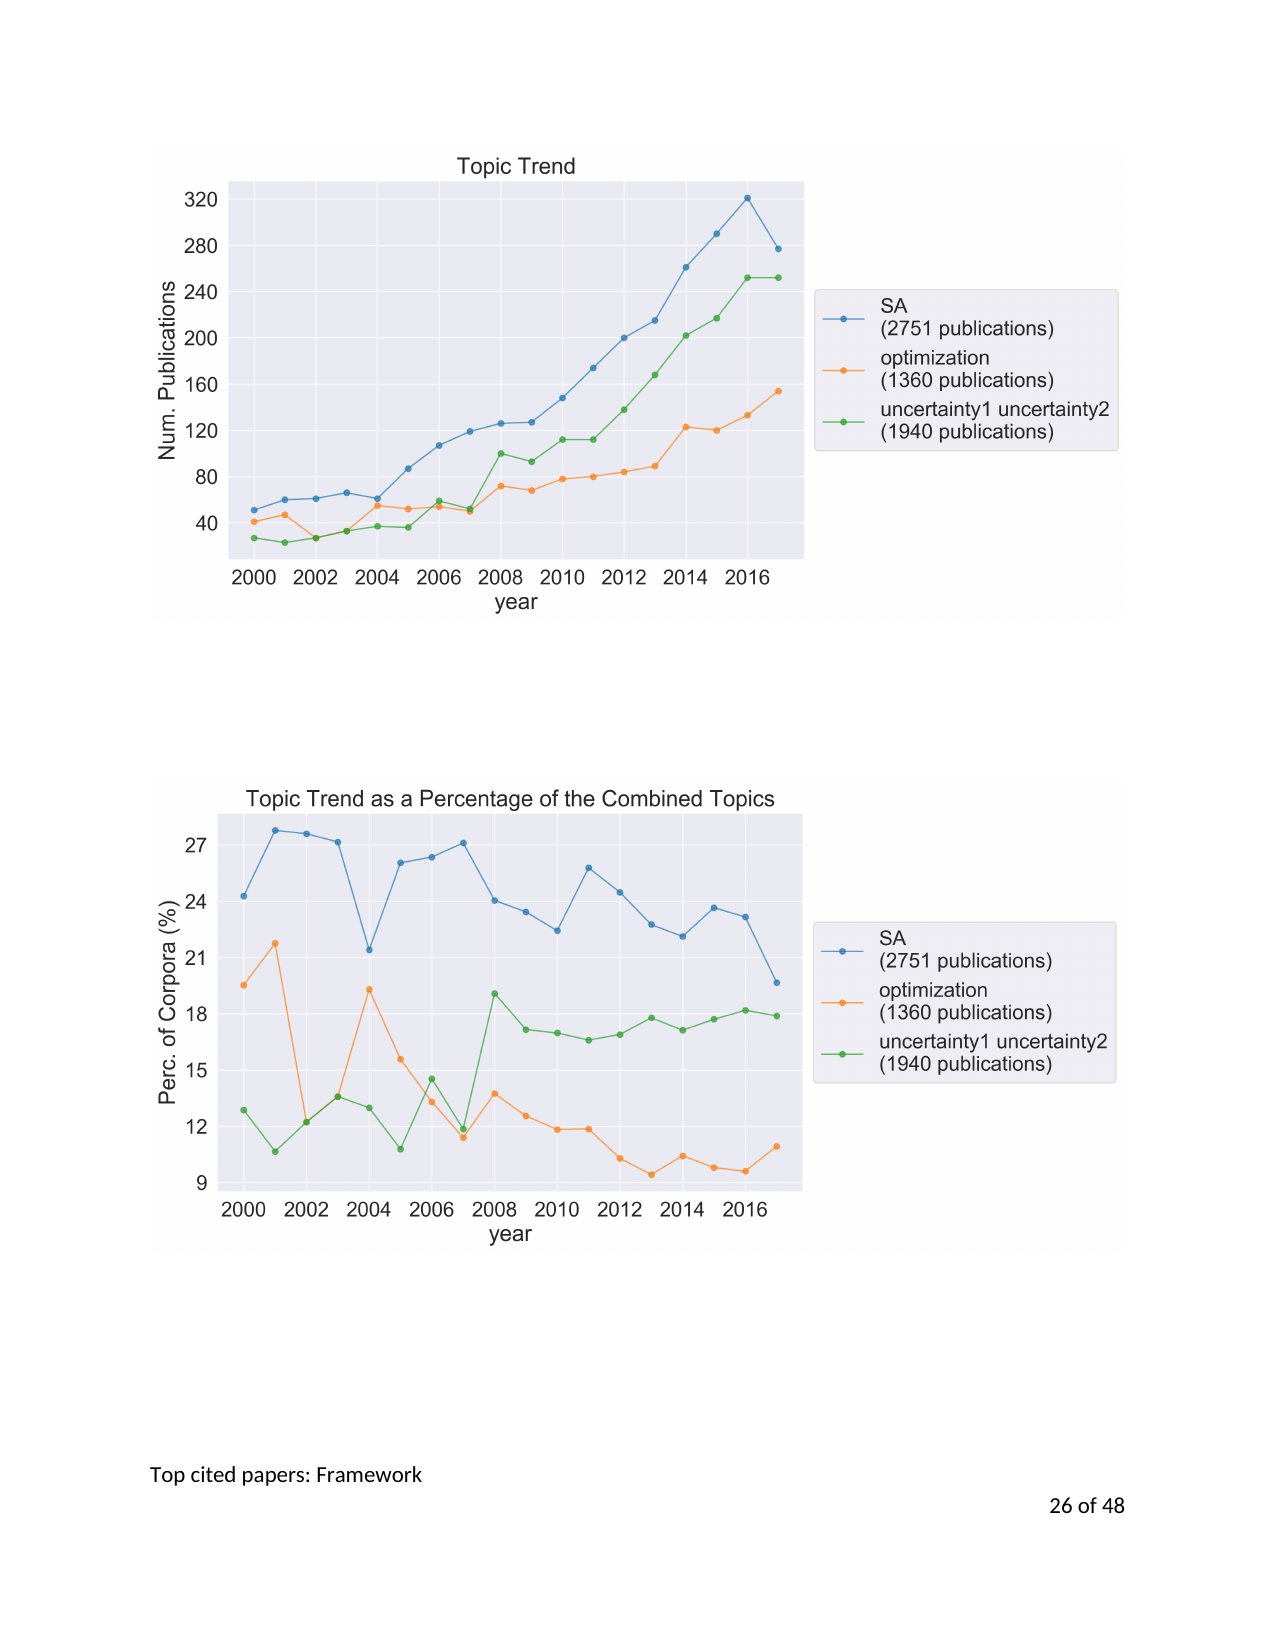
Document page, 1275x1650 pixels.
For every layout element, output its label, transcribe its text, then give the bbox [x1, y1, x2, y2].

text Top cited papers: Framework [150, 1460, 1125, 1488]
picture [150, 149, 1126, 622]
picture [150, 781, 1124, 1254]
